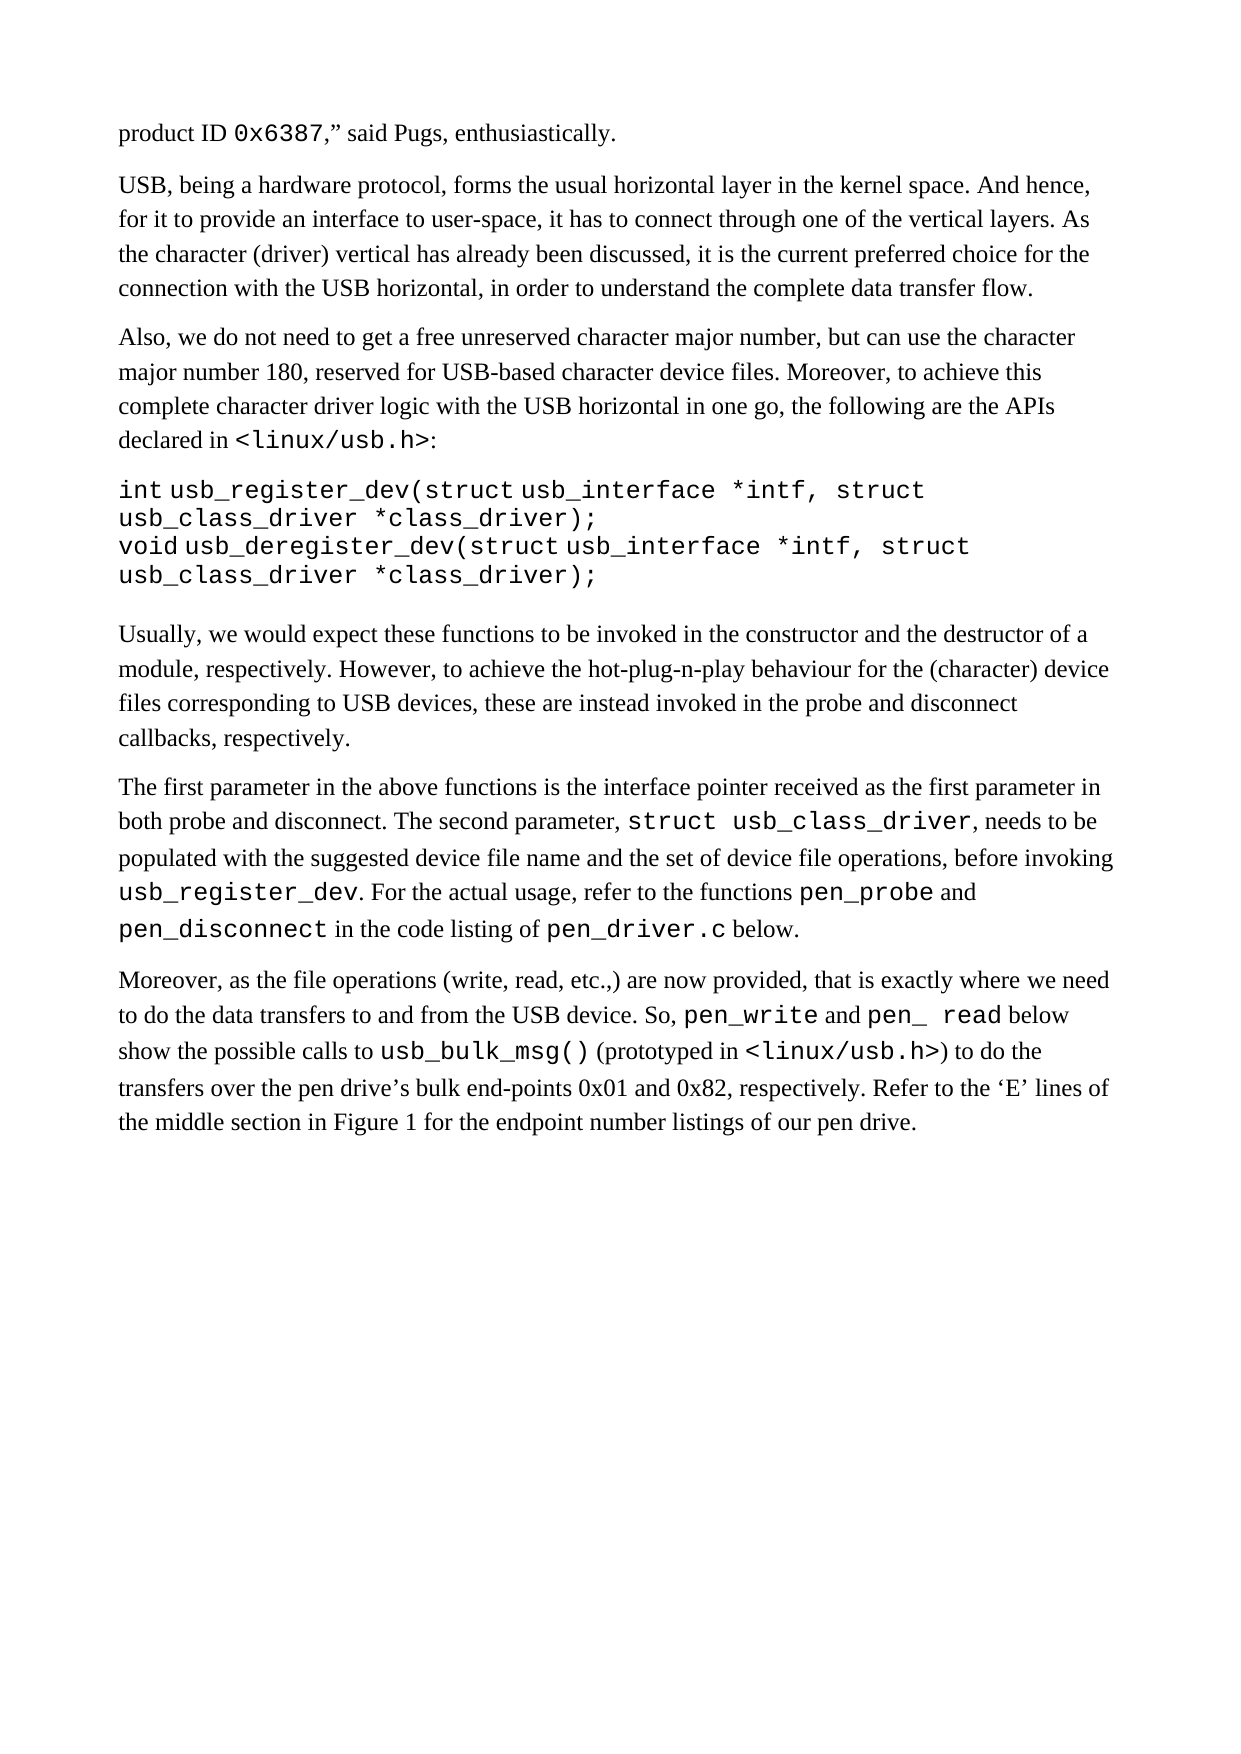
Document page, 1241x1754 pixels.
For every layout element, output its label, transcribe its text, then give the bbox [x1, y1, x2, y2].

table_header int usb_register_dev(struct usb_interface *intf, struct usb_class_driver *class_driver); void usb_deregister_dev(struct usb_interface *intf, struct usb_class_driver *class_driver); [118, 477, 1122, 591]
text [118, 118, 1122, 149]
text Also, we do not need to get a free unreserved character major number, but can use the character major number 180, reserved for USB-based character device files. Moreover, to achieve this complete character driver logic with the USB horizontal in one go, the following are the APIs declared in <linux/usb.h>: [118, 322, 1122, 456]
text The first parameter in the above functions is the interface pointer received as the first parameter in both probe and disconnect. The second parameter, struct usb_class_driver, needs to be populated with the suggested device file name and the set of device file operations, before invoking usb_register_dev. For the actual usage, refer to the functions pen_probe and pen_disconnect in the code listing of pen_driver.c below. [118, 772, 1122, 945]
text Moreover, as the file operations (write, read, etc.,) are now provided, that is exactly where we need to do the data transfers to and from the USB device. So, pen_write and pen_ read below show the possible calls to usb_bulk_msg() (prototyped in <linux/usb.h>) to do the transfers over the pen drive’s bulk end-points 0x01 and 0x82, respectively. Refer to the ‘E’ lines of the middle section in Figure 1 for the endpoint number listings of our pen drive. [118, 965, 1122, 1136]
text USB, being a hardware protocol, forms the usual horizontal layer in the kernel space. And hence, for it to provide an interface to user-space, it has to connect through one of the vertical layers. As the character (driver) vertical has already been discussed, it is the current preferred choice for the connection with the USB horizontal, in order to understand the complete data transfer flow. [118, 170, 1122, 302]
text Usually, we would expect these functions to be invoked in the constructor and the destructor of a module, respectively. However, to achieve the hot-plug-n-play behaviour for the (character) device files corresponding to USB devices, these are instead invoked in the probe and disconnect callbacks, respectively. [118, 619, 1122, 751]
